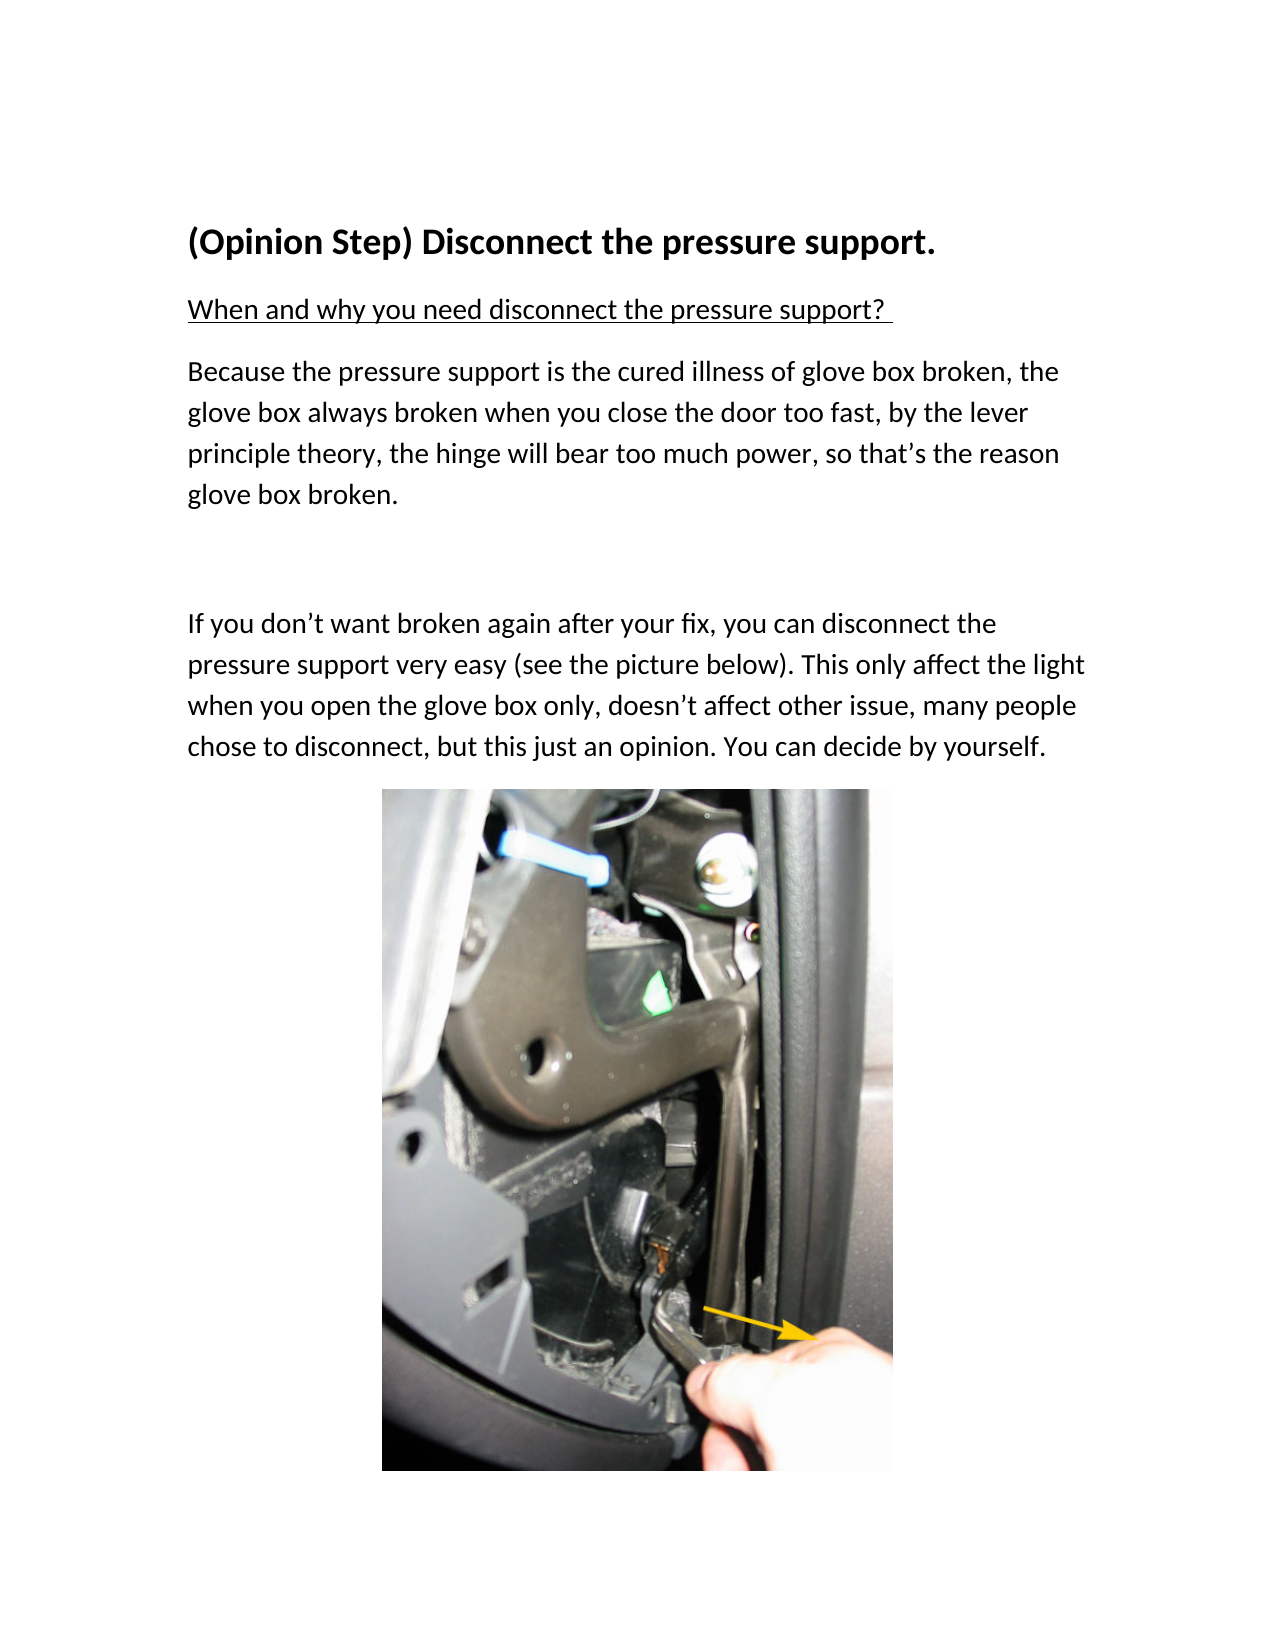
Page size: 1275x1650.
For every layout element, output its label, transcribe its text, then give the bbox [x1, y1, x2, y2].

text If you don’t want broken again after your fix, you can disconnect the pressure support very easy (see the picture below). This only affect the light when you open the glove box only, doesn’t affect other issue, many people chose to disconnect, but this just an opinion. You can decide by yourself. [187, 605, 1087, 763]
text Because the pressure support is the cured illness of glove box broken, the glove box always broken when you close the door too fast, by the lever principle theory, the hinge will bear too much power, so that’s the reason glove box broken. [187, 353, 1087, 511]
text When and why you need disconnect the pressure support? [187, 291, 1087, 327]
picture [382, 789, 893, 1471]
text (Opinion Step) Disconnect the pressure support. [187, 218, 1087, 263]
